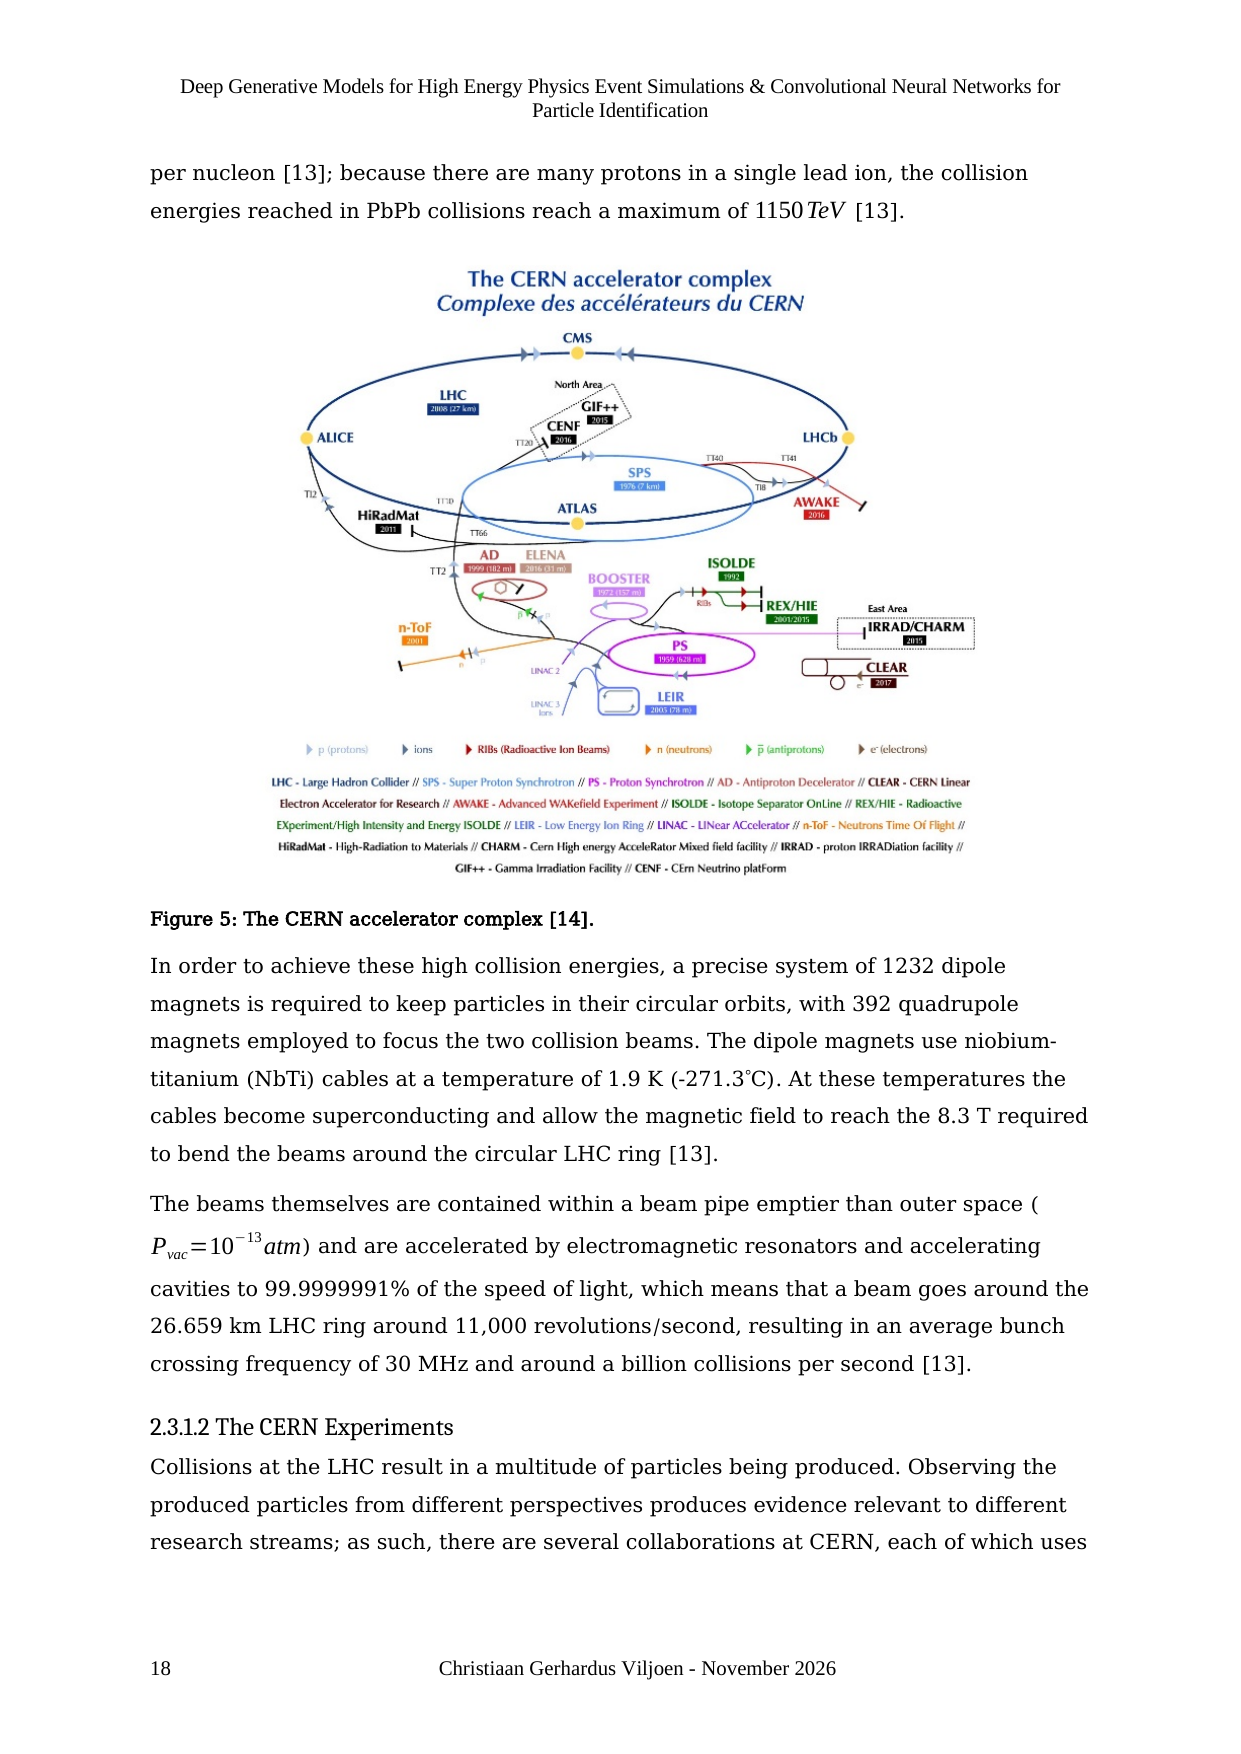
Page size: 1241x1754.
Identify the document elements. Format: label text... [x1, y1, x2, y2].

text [150, 1454, 1090, 1554]
subtitle The CERN Experiments [150, 1413, 1090, 1442]
text In order to achieve these high collision energies, a precise system of 1232 dipole magnets is required to keep particles in their circular orbits, with 392 quadrupole magnets employed to focus the two collision beams. The dipole magnets use niobium-titanium (NbTi) cables at a temperature of 1.9 K (-271.3C). At these temperatures the cables become superconducting and allow the magnetic field to reach the 8.3 T required to bend the beams around the circular LHC ring . [150, 953, 1090, 1166]
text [150, 159, 1090, 224]
text The beams themselves are contained within a beam pipe emptier than outer space () and are accelerated by electromagnetic resonators and accelerating cavities to 99.9999991% of the speed of light, which means that a beam goes around the 26.659 km LHC ring around 11,000 revolutions/second, resulting in an average bunch crossing frequency of 30 MHz and around a billion collisions per second . [150, 1191, 1090, 1375]
picture [257, 249, 983, 895]
text Figure 5: The CERN accelerator complex . [150, 907, 1090, 929]
